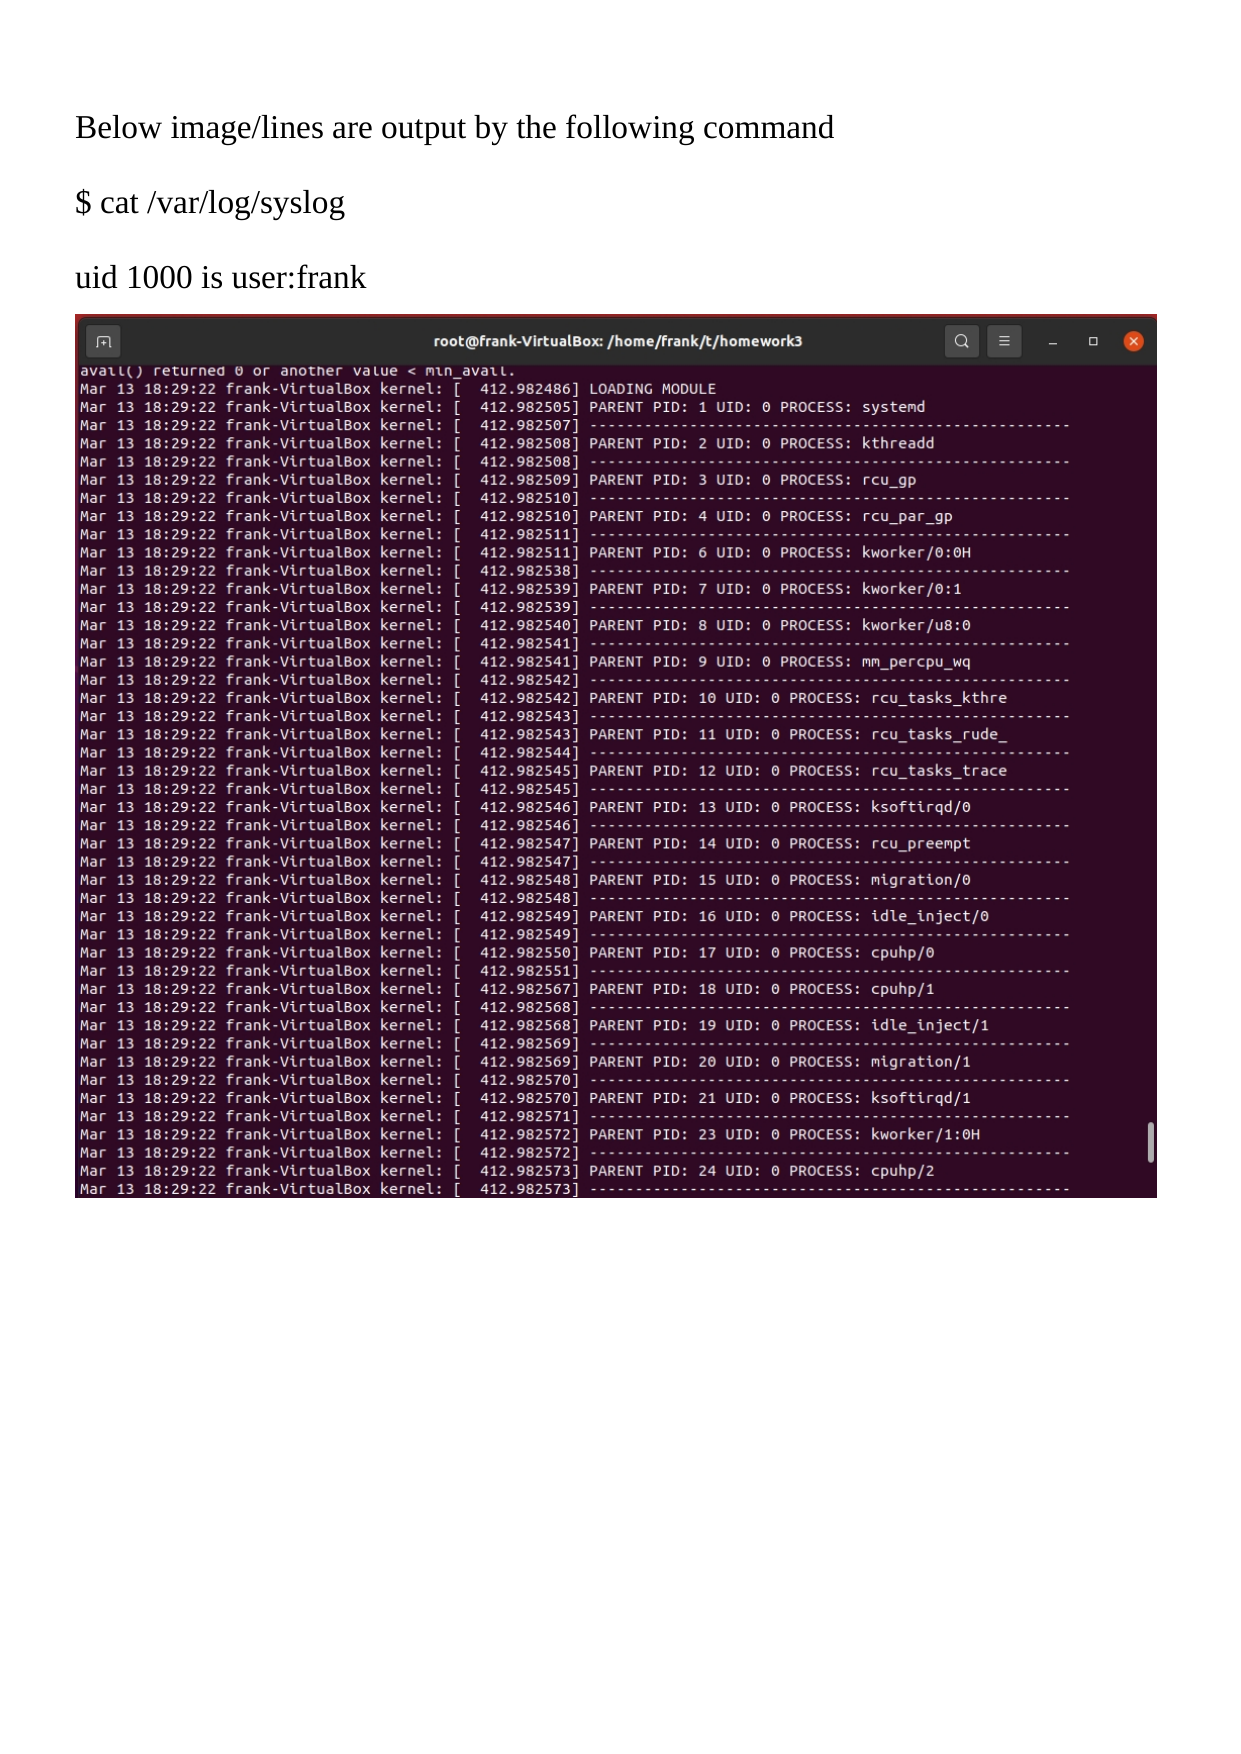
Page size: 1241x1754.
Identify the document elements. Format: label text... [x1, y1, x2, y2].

text uid 1000 is user:frank [75, 239, 1165, 314]
picture [75, 314, 1157, 1198]
text Below image/lines are output by the following command [75, 89, 1165, 164]
text $ cat /var/log/syslog [75, 164, 1165, 239]
